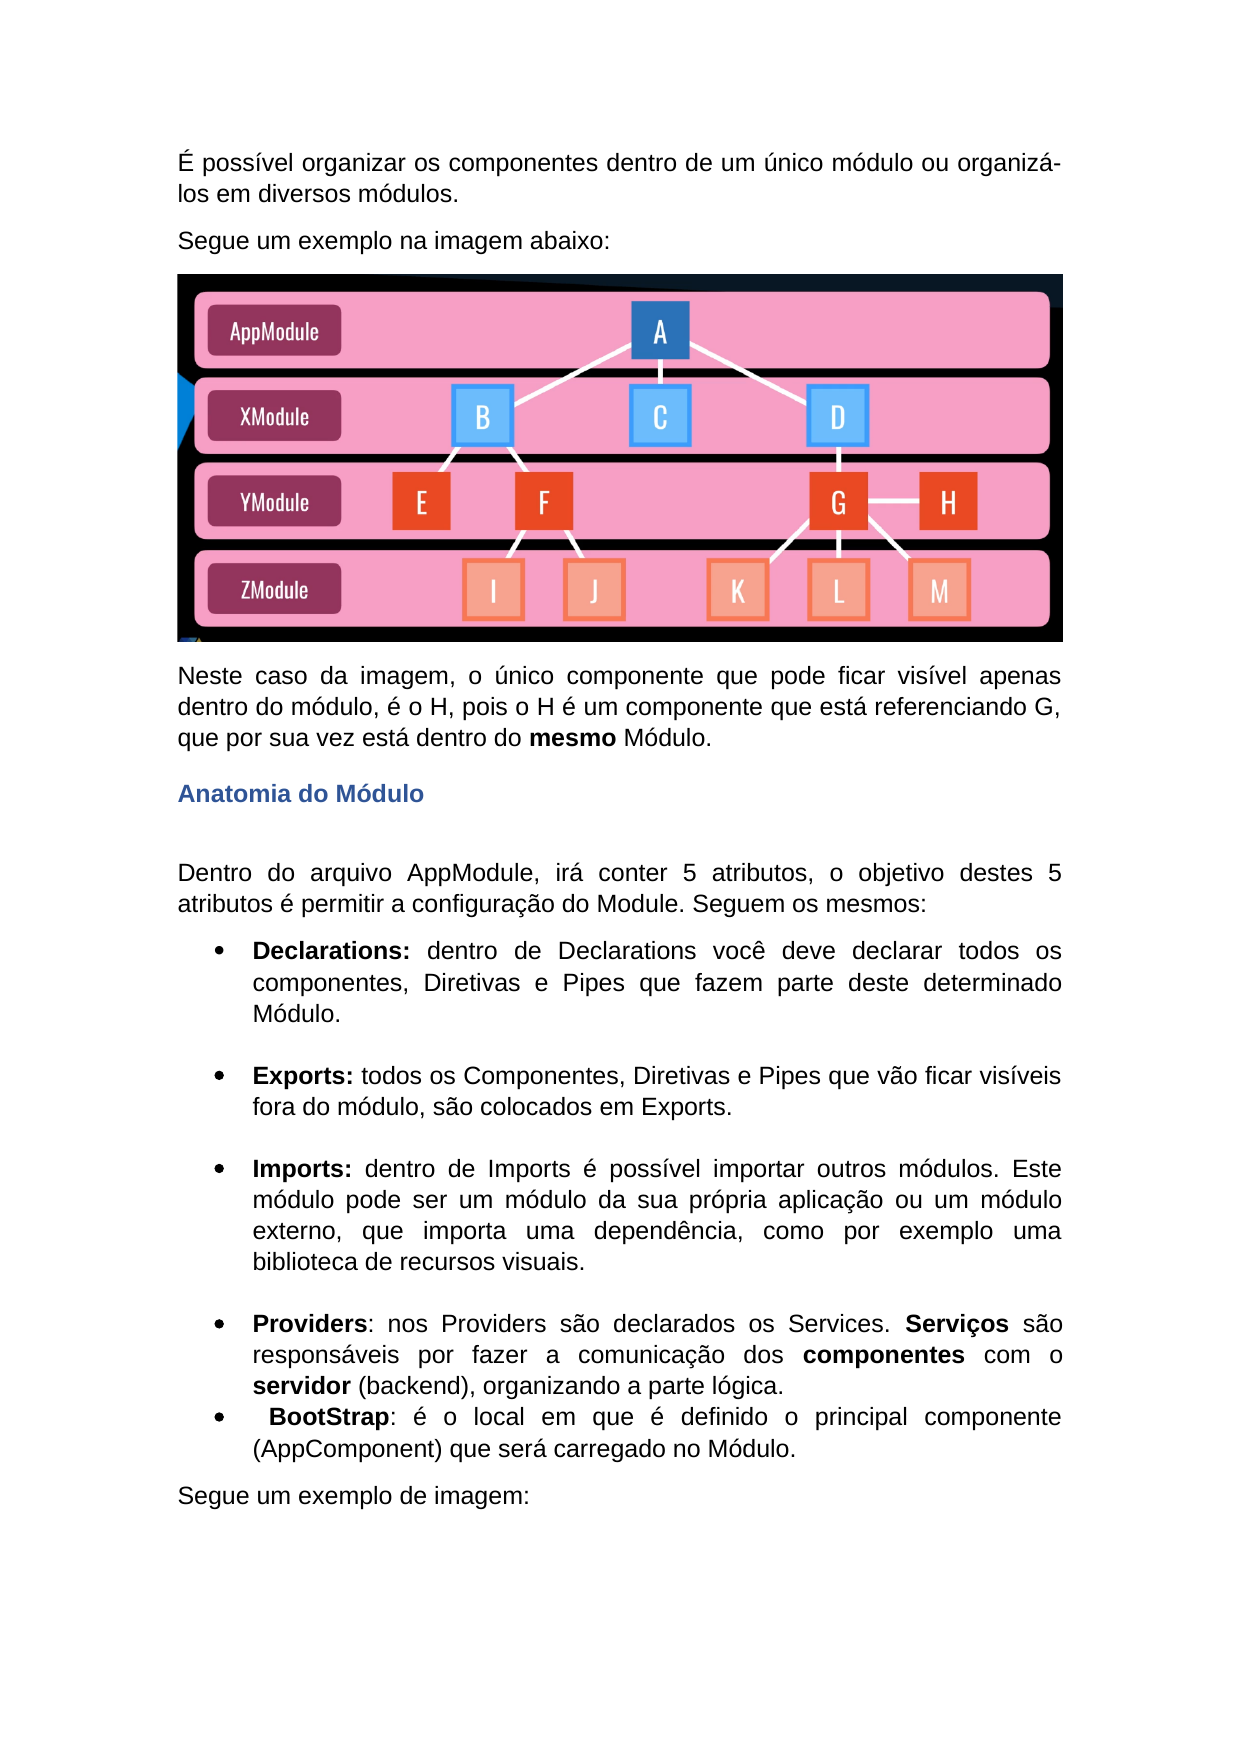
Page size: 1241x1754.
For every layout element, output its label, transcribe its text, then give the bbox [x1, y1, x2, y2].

list Providers: nos Providers são declarados os Services. Serviços são responsáveis por fazer a comunicação dos componentes com o servidor (backend), organizando a parte lógica. [215, 1309, 1063, 1400]
text Segue um exemplo de imagem: [177, 1481, 1063, 1510]
list Declarations: dentro de Declarations você deve declarar todos os componentes, Diretivas e Pipes que fazem parte deste determinado Módulo. [215, 936, 1063, 1027]
picture [177, 274, 1063, 642]
list Exports: todos os Componentes, Diretivas e Pipes que vão ficar visíveis fora do módulo, são colocados em Exports. [215, 1061, 1063, 1121]
text Dentro do arquivo AppModule, irá conter 5 atributos, o objetivo destes 5 atributos é permitir a configuração do Module. Seguem os mesmos: [177, 858, 1063, 917]
text Neste caso da imagem, o único componente que pode ficar visível apenas dentro do módulo, é o H, pois o H é um componente que está referenciando G, que por sua vez está dentro do mesmo Módulo. [177, 661, 1063, 752]
text É possível organizar os componentes dentro de um único módulo ou organizá-los em diversos módulos. [177, 148, 1063, 207]
text Segue um exemplo na imagem abaixo: [177, 226, 1063, 255]
subtitle Anatomia do Módulo [177, 779, 1063, 808]
list Imports: dentro de Imports é possível importar outros módulos. Este módulo pode ser um módulo da sua própria aplicação ou um módulo externo, que importa uma dependência, como por exemplo uma biblioteca de recursos visuais. [215, 1154, 1063, 1276]
list BootStrap: é o local em que é definido o principal componente (AppComponent) que será carregado no Módulo. [215, 1402, 1063, 1462]
